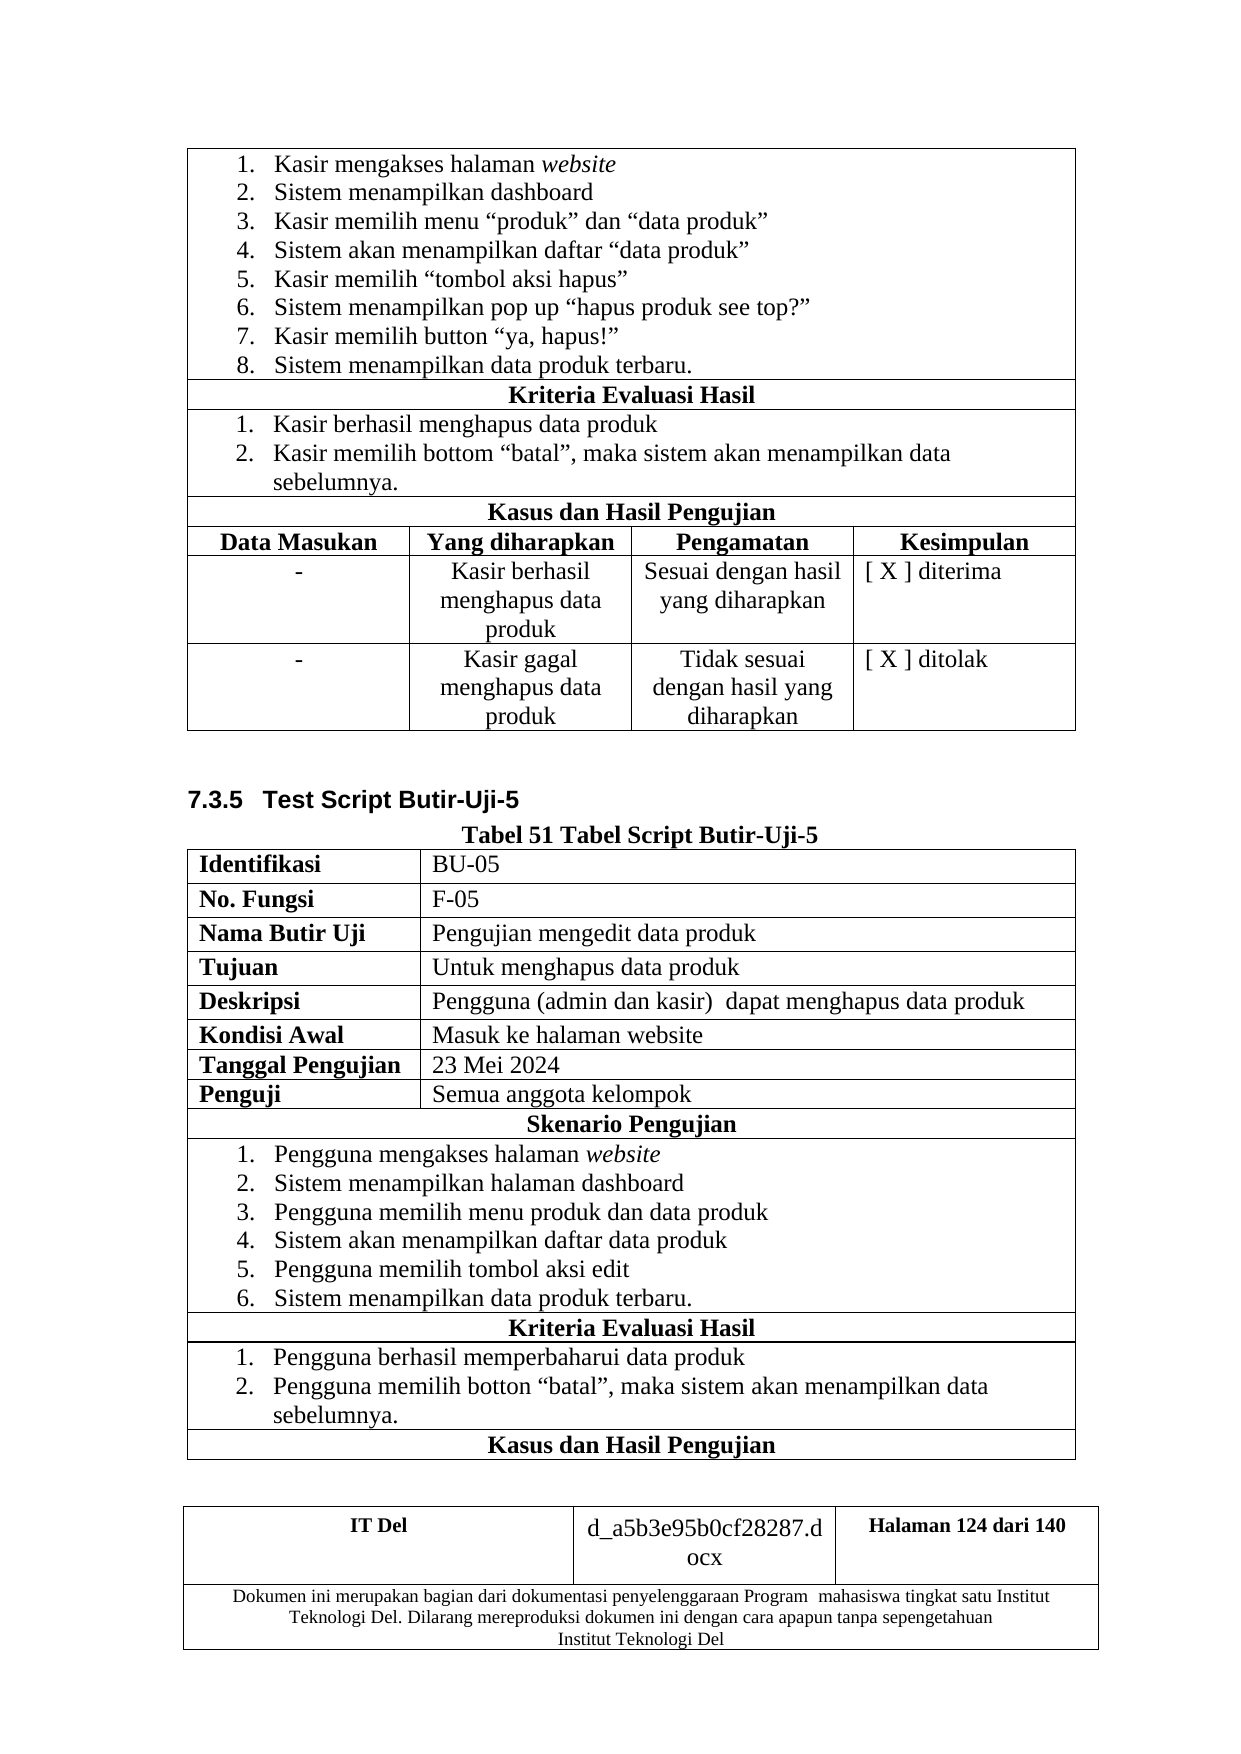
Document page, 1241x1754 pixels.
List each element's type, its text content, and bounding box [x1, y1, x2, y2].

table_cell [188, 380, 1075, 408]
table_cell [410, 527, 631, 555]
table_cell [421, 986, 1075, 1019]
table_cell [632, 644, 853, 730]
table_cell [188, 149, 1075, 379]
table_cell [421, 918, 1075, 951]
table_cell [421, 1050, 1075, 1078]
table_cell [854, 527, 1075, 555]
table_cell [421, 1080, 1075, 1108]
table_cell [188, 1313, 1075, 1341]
subtitle Test Script Butir-Uji-5 [187, 785, 1092, 813]
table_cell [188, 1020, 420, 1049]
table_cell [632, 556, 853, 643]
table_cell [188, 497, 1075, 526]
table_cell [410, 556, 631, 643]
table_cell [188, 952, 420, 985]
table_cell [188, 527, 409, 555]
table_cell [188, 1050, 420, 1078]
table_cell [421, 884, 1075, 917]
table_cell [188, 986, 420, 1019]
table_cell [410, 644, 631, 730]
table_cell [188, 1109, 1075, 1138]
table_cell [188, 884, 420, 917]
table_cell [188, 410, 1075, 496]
text Tabel 51 Tabel Script Butir-Uji-5 [187, 820, 1092, 848]
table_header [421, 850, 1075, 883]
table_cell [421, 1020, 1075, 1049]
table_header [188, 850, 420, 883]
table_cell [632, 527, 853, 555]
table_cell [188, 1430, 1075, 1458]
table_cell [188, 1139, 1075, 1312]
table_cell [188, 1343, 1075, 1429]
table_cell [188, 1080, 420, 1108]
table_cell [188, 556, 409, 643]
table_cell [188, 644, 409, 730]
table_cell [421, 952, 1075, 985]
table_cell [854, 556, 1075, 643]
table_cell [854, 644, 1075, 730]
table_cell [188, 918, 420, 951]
